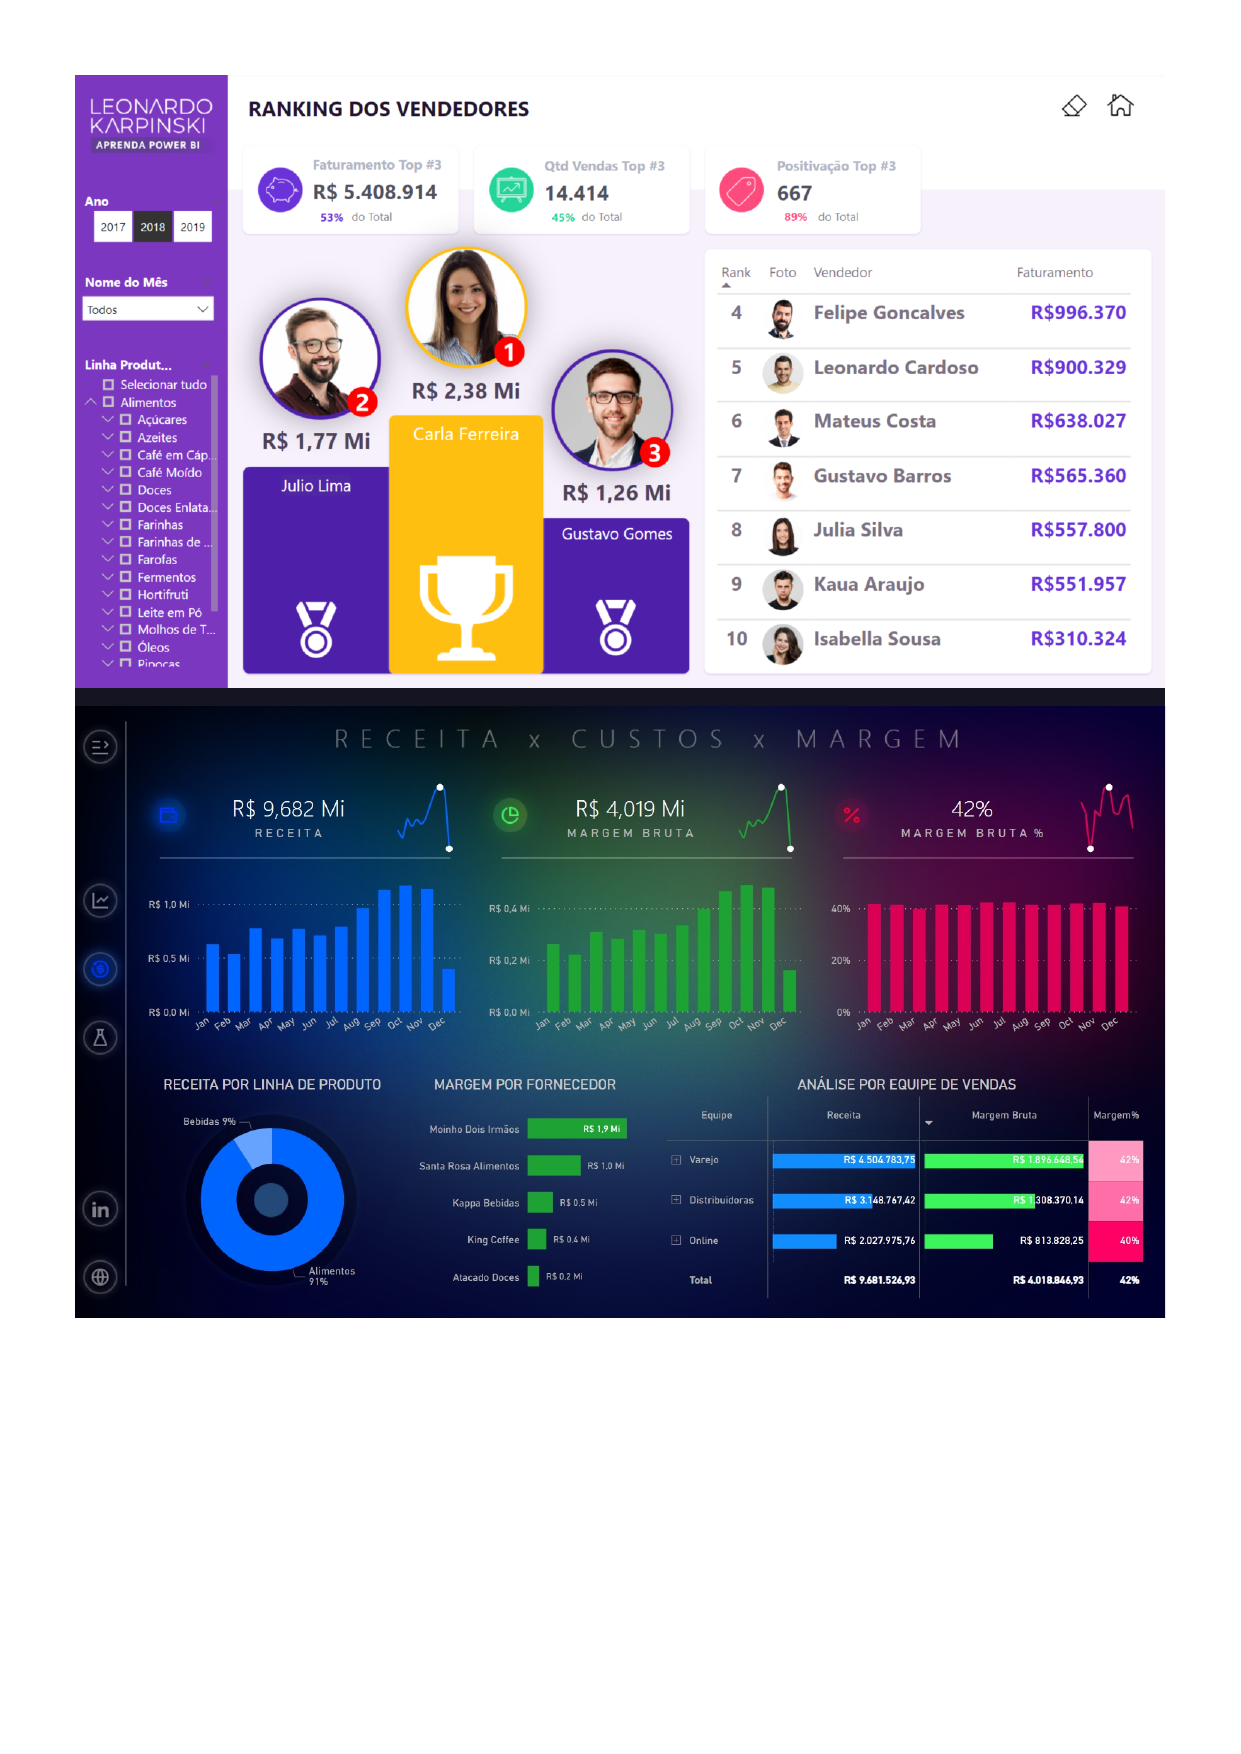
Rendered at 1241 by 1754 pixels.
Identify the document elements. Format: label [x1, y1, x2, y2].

picture [75, 75, 1166, 688]
picture [75, 706, 1166, 1318]
